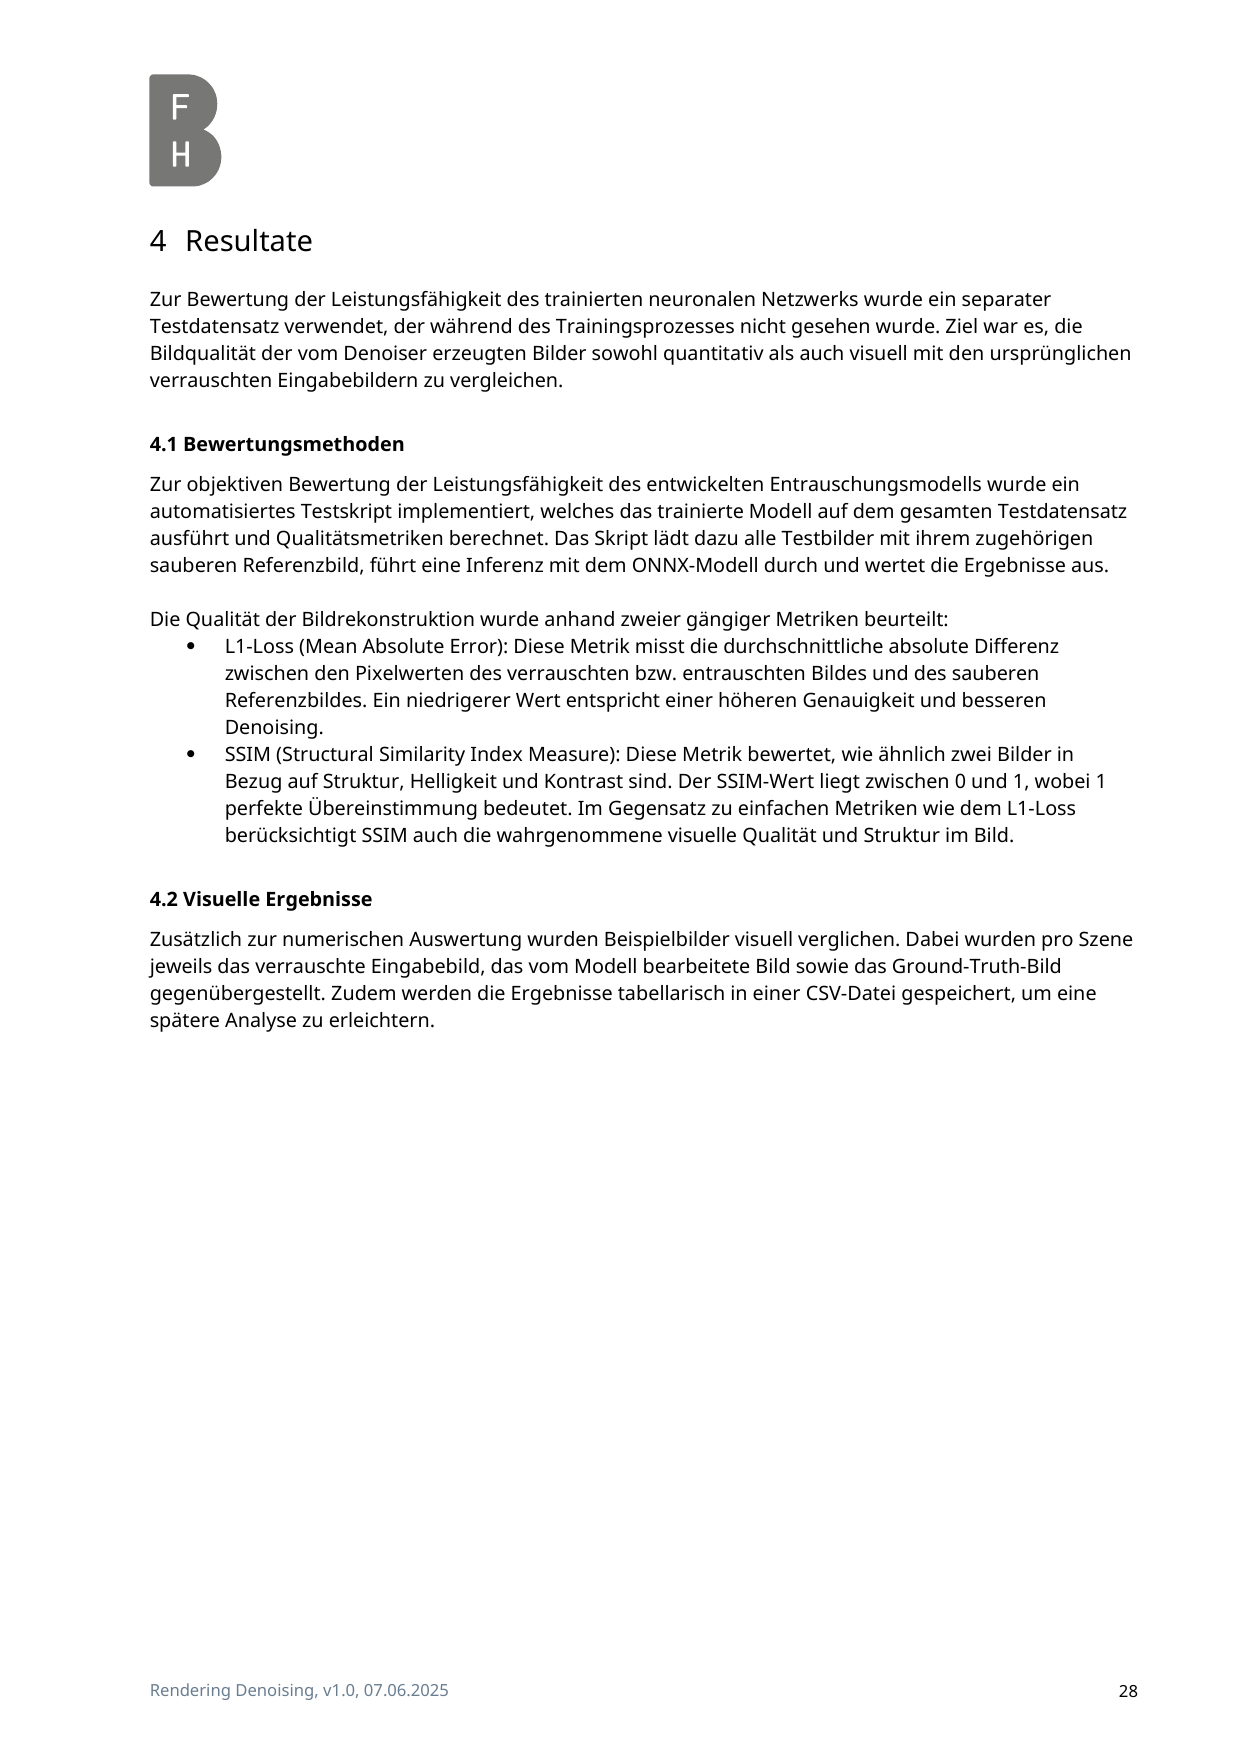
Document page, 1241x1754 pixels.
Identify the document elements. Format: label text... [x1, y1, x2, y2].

subtitle Resultate [149, 221, 1136, 260]
subtitle Visuelle Ergebnisse [149, 885, 1136, 912]
list SSIM (Structural Similarity Index Measure): Diese Metrik bewertet, wie ähnlich zwei Bilder in Bezug auf Struktur, Helligkeit und Kontrast sind. Der SSIM-Wert liegt zwischen 0 und 1, wobei 1 perfekte Übereinstimmung bedeutet. Im Gegensatz zu einfachen Metriken wie dem L1-Loss berücksichtigt SSIM auch die wahrgenommene visuelle Qualität und Struktur im Bild. [187, 740, 1136, 848]
text Zusätzlich zur numerischen Auswertung wurden Beispielbilder visuell verglichen. Dabei wurden pro Szene jeweils das verrauschte Eingabebild, das vom Modell bearbeitete Bild sowie das Ground-Truth-Bild gegenübergestellt. Zudem werden die Ergebnisse tabellarisch in einer CSV-Datei gespeichert, um eine spätere Analyse zu erleichtern. [149, 925, 1136, 1033]
subtitle Bewertungsmethoden [149, 431, 1136, 458]
list L1-Loss (Mean Absolute Error): Diese Metrik misst die durchschnittliche absolute Differenz zwischen den Pixelwerten des verrauschten bzw. entrauschten Bildes und des sauberen Referenzbildes. Ein niedrigerer Wert entspricht einer höheren Genauigkeit und besseren Denoising. [187, 632, 1136, 740]
text Zur objektiven Bewertung der Leistungsfähigkeit des entwickelten Entrauschungsmodells wurde ein automatisiertes Testskript implementiert, welches das trainierte Modell auf dem gesamten Testdatensatz ausführt und Qualitätsmetriken berechnet. Das Skript lädt dazu alle Testbilder mit ihrem zugehörigen sauberen Referenzbild, führt eine Inferenz mit dem ONNX-Modell durch und wertet die Ergebnisse aus. [149, 470, 1136, 578]
text Die Qualität der Bildrekonstruktion wurde anhand zweier gängiger Metriken beurteilt: [149, 605, 1136, 632]
text Zur Bewertung der Leistungsfähigkeit des trainierten neuronalen Netzwerks wurde ein separater Testdatensatz verwendet, der während des Trainingsprozesses nicht gesehen wurde. Ziel war es, die Bildqualität der vom Denoiser erzeugten Bilder sowohl quantitativ als auch visuell mit den ursprünglichen verrauschten Eingabebildern zu vergleichen. [149, 285, 1136, 393]
